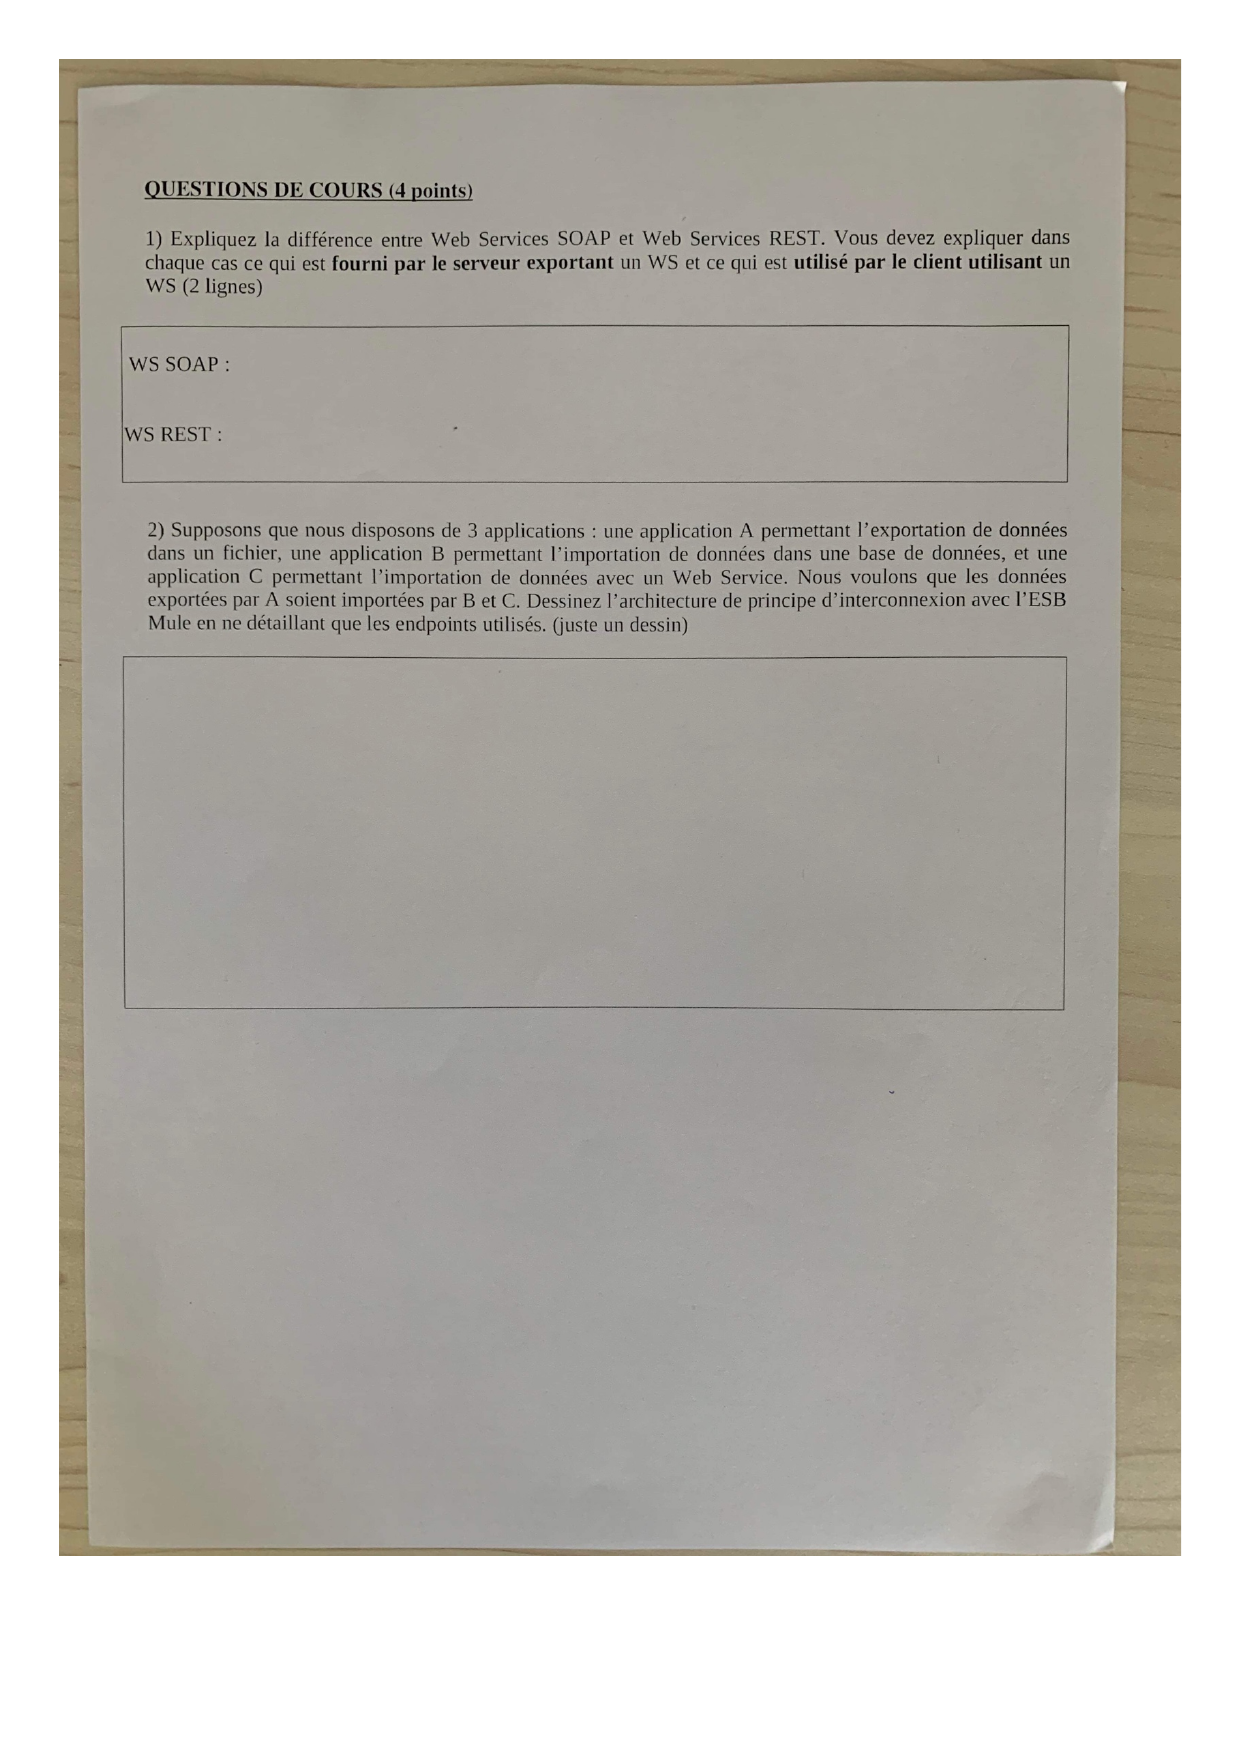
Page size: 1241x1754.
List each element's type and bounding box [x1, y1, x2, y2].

picture [59, 59, 1182, 1556]
